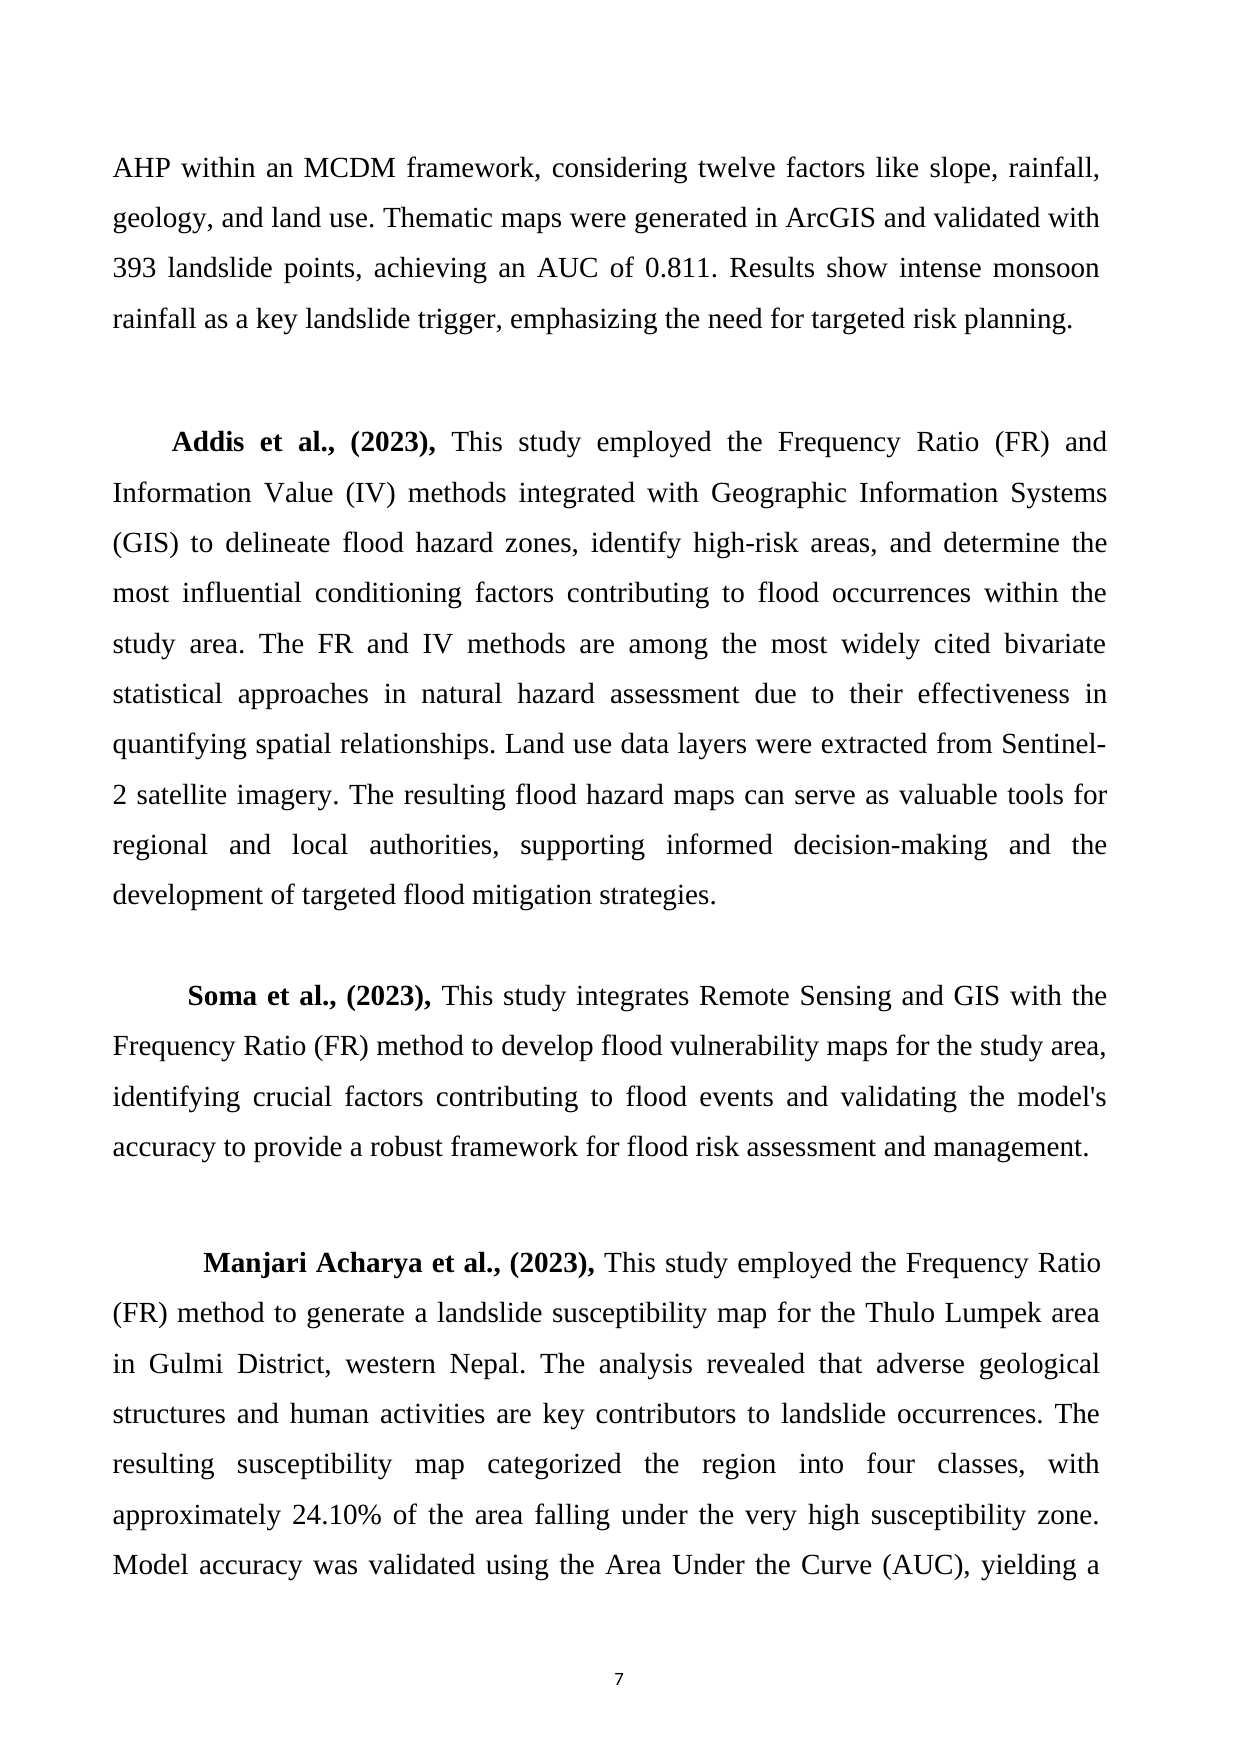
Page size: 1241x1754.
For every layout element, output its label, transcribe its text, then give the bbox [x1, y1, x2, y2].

text Soma et al., (2023), This study integrates Remote Sensing and GIS with the Frequency Ratio (FR) method to develop flood vulnerability maps for the study area, identifying crucial factors contributing to flood events and validating the model's accuracy to provide a robust framework for flood risk assessment and management. [112, 978, 1108, 1163]
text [112, 150, 1101, 334]
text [112, 1245, 1101, 1581]
text Addis et al., (2023), This study employed the Frequency Ratio (FR) and Information Value (IV) methods integrated with Geographic Information Systems (GIS) to delineate flood hazard zones, identify high-risk areas, and determine the most influential conditioning factors contributing to flood occurrences within the study area. The FR and IV methods are among the most widely cited bivariate statistical approaches in natural hazard assessment due to their effectiveness in quantifying spatial relationships. Land use data layers were extracted from Sentinel-2 satellite imagery. The resulting flood hazard maps can serve as valuable tools for regional and local authorities, supporting informed decision-making and the development of targeted flood mitigation strategies. [112, 424, 1108, 911]
